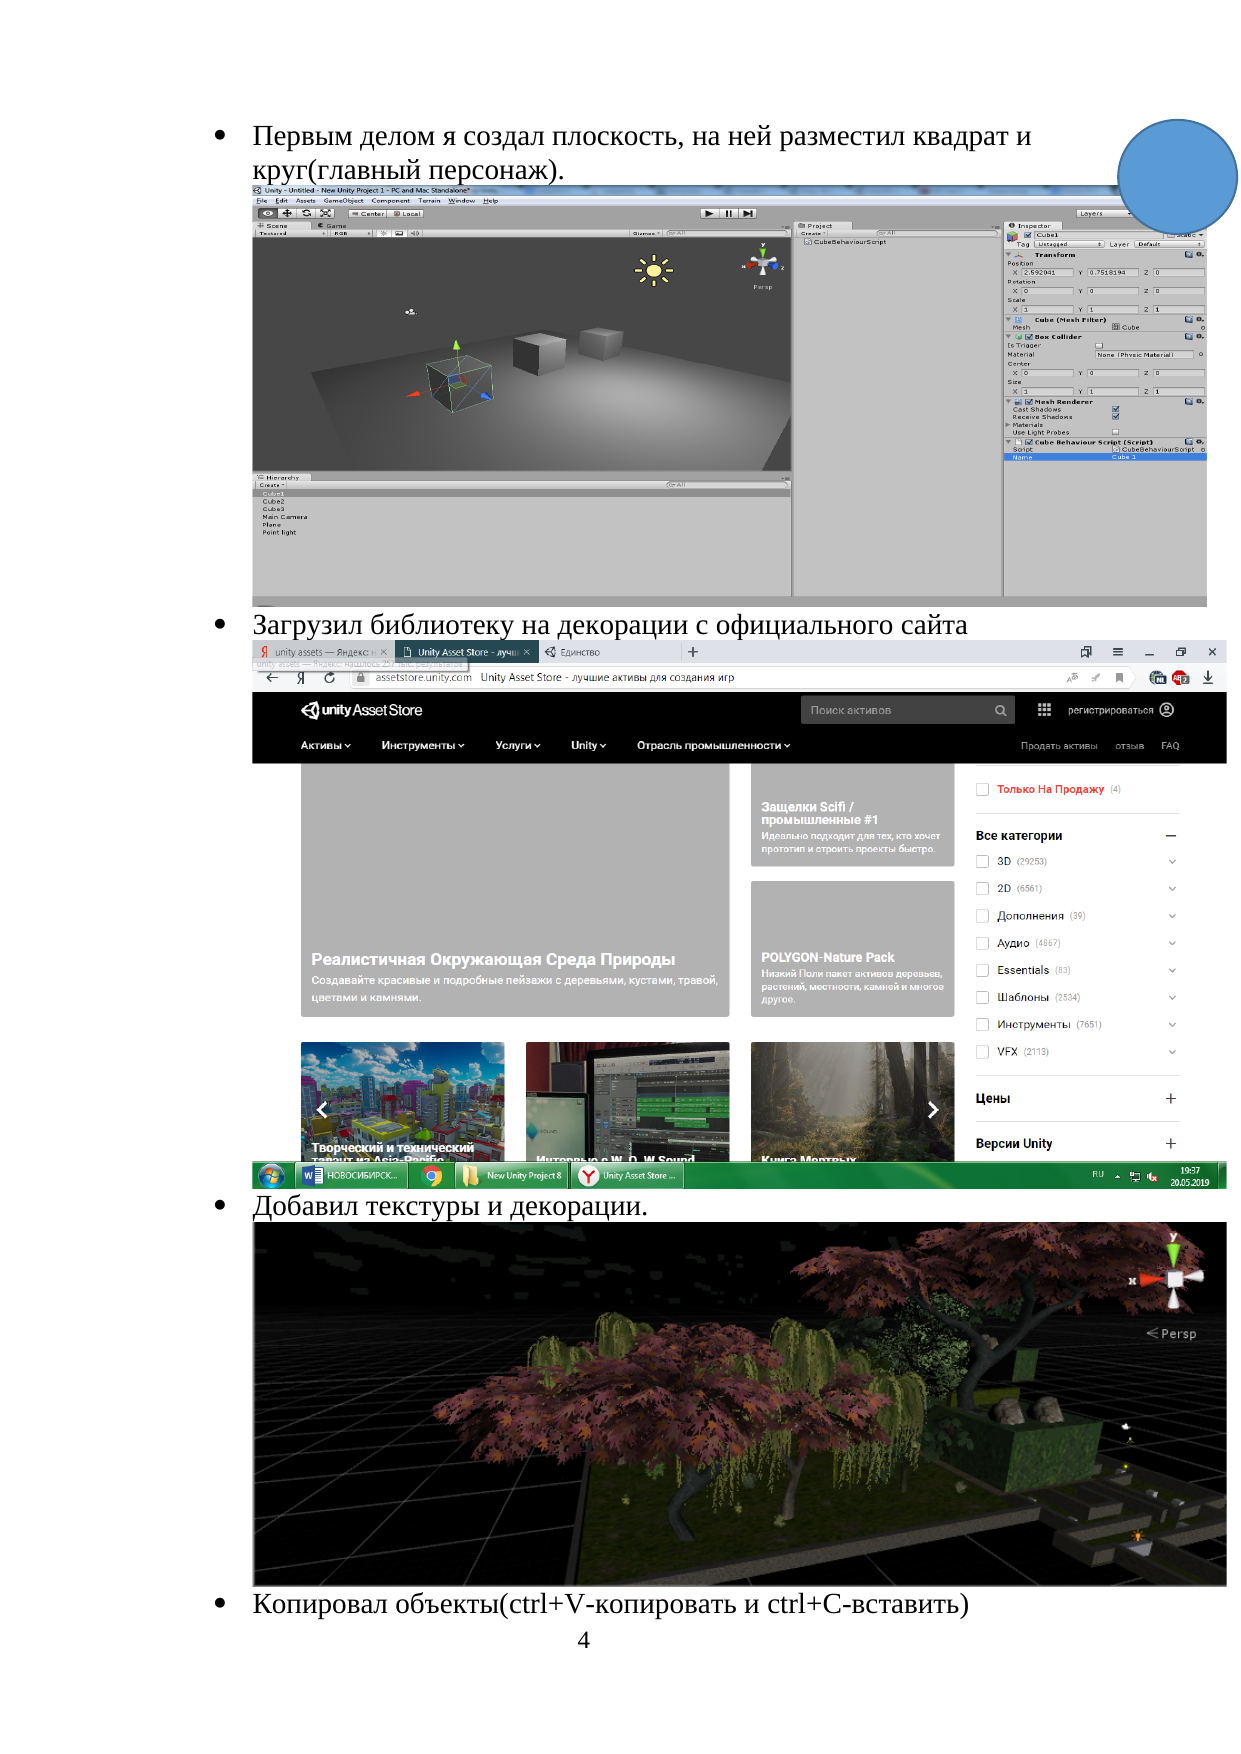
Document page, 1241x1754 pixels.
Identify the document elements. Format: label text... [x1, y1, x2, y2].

picture [252, 1222, 1227, 1587]
picture [252, 640, 1227, 1189]
list Копировал объекты(ctrl+V-копировать и ctrl+C-вставить) [215, 1586, 1152, 1620]
list Добавил текстуры и декорации. [215, 1188, 1152, 1222]
picture [252, 185, 1207, 607]
list Загрузил библиотеку на декорации с официального сайта [215, 607, 1152, 641]
